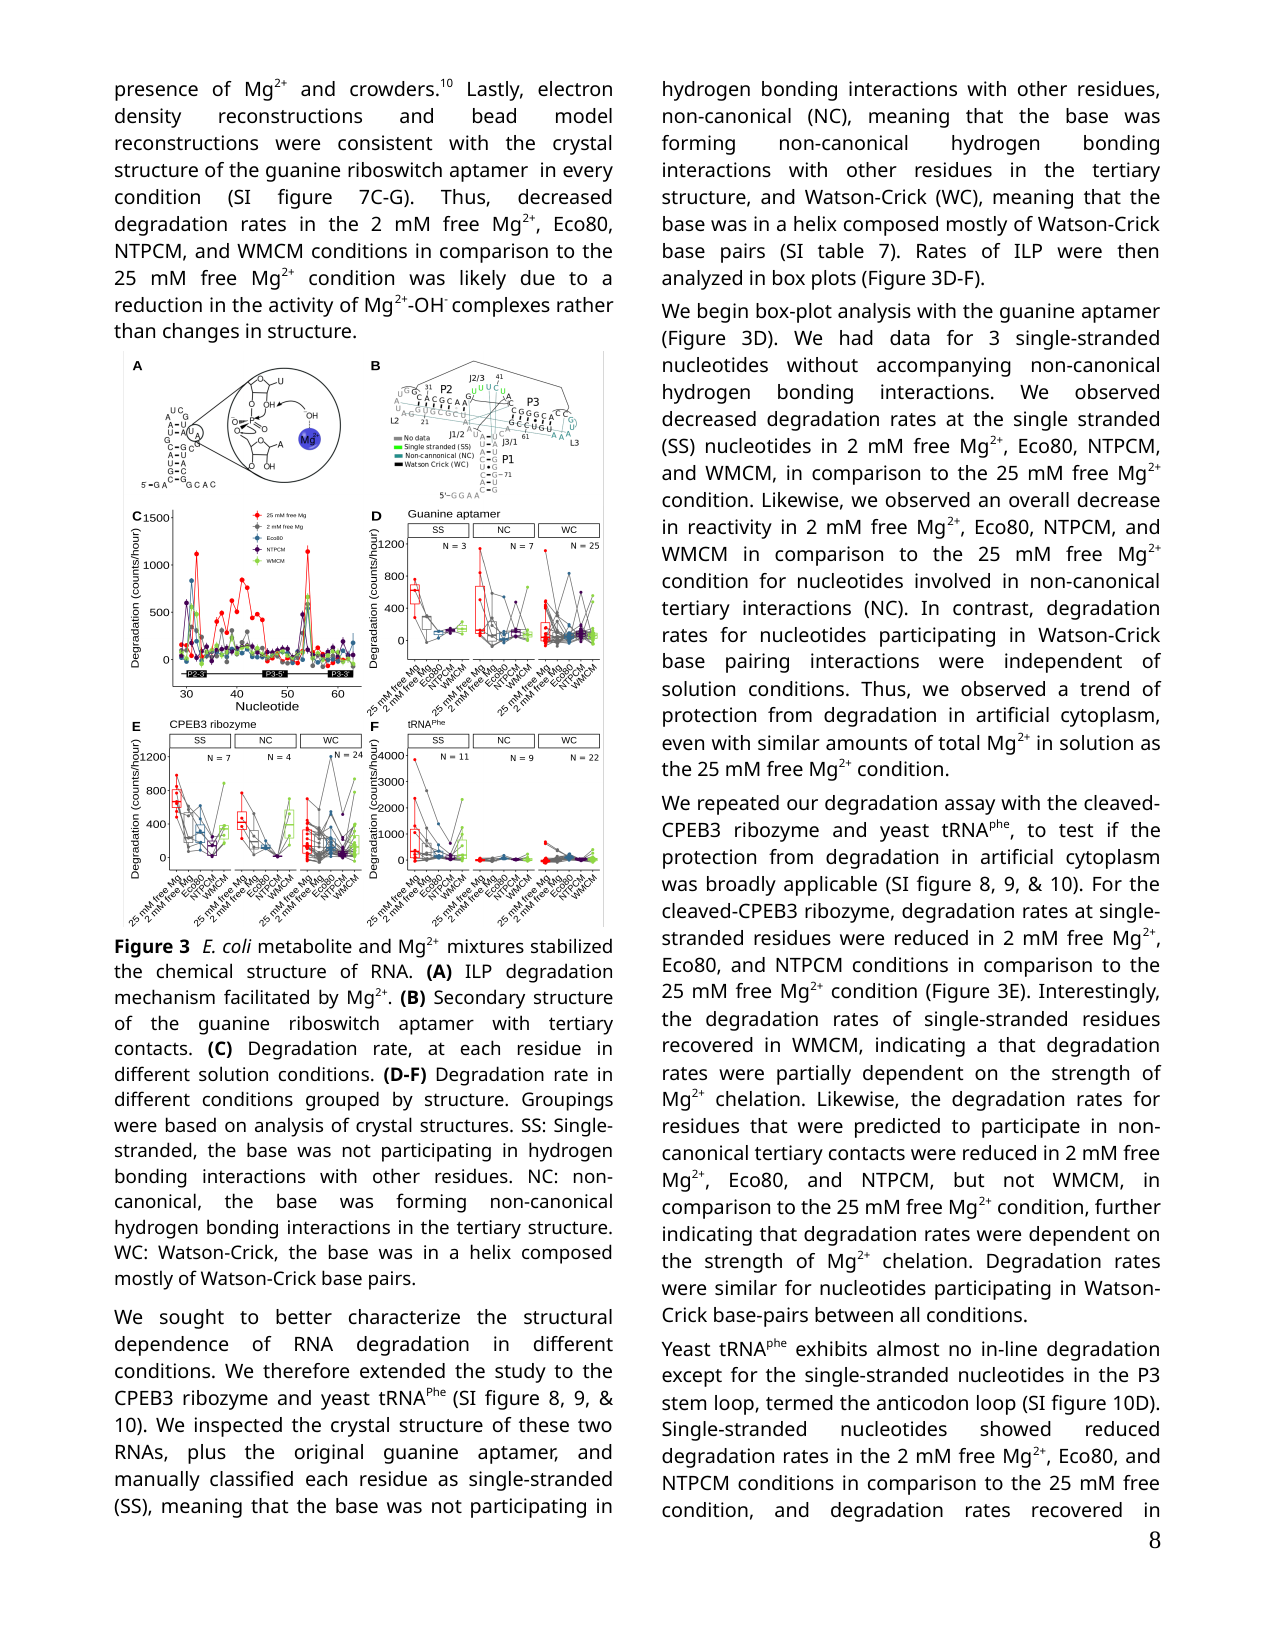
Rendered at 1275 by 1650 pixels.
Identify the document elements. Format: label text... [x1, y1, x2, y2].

text We repeated our degradation assay with the cleaved-CPEB3 ribozyme and yeast tRNAphe, to test if the protection from degradation in artificial cytoplasm was broadly applicable (SI figure 8, 9, & 10). For the cleaved-CPEB3 ribozyme, degradation rates at single-stranded residues were reduced in 2 mM free Mg2+, Eco80, and NTPCM conditions in comparison to the 25 mM free Mg2+ condition (Figure 3E). Interestingly, the degradation rates of single-stranded residues recovered in WMCM, indicating a that degradation rates were partially dependent on the strength of Mg2+ chelation. Likewise, the degradation rates for residues that were predicted to participate in non-canonical tertiary contacts were reduced in 2 mM free Mg2+, Eco80, and NTPCM, but not WMCM, in comparison to the 25 mM free Mg2+ condition, further indicating that degradation rates were dependent on the strength of Mg2+ chelation. Degradation rates were similar for nucleotides participating in Watson-Crick base-pairs between all conditions. [661, 789, 1161, 1328]
text We sought to better characterize the structural dependence of RNA degradation in different conditions. We therefore extended the study to the CPEB3 ribozyme and yeast tRNAPhe (SI figure 8, 9, & 10). We inspected the crystal structure of these two RNAs, plus the original guanine aptamer, and manually classified each residue as single-stranded (SS), meaning that the base was not participating in hydrogen bonding interactions with other residues, non-canonical (NC), meaning that the base was forming non-canonical hydrogen bonding interactions with other residues in the tertiary structure, and Watson-Crick (WC), meaning that the base was in a helix composed mostly of Watson-Crick base pairs (SI table 7). Rates of ILP were then analyzed in box plots (Figure 3D-F). [114, 1303, 613, 1519]
picture [123, 351, 604, 927]
text We begin box-plot analysis with the guanine aptamer (Figure 3D). We had data for 3 single-stranded nucleotides without accompanying non-canonical hydrogen bonding interactions. We observed decreased degradation rates at the single stranded (SS) nucleotides in 2 mM free Mg2+, Eco80, NTPCM, and WMCM, in comparison to the 25 mM free Mg2+ condition. Likewise, we observed an overall decrease in reactivity in 2 mM free Mg2+, Eco80, NTPCM, and WMCM in comparison to the 25 mM free Mg2+ condition for nucleotides involved in non-canonical tertiary interactions (NC). In contrast, degradation rates for nucleotides participating in Watson-Crick base pairing interactions were independent of solution conditions. Thus, we observed a trend of protection from degradation in artificial cytoplasm, even with similar amounts of total Mg2+ in solution as the 25 mM free Mg2+ condition. [661, 297, 1161, 783]
text We sought to better characterize the structural dependence of RNA degradation in different conditions. We therefore extended the study to the CPEB3 ribozyme and yeast tRNAPhe (SI figure 8, 9, & 10). We inspected the crystal structure of these two RNAs, plus the original guanine aptamer, and manually classified each residue as single-stranded (SS), meaning that the base was not participating in hydrogen bonding interactions with other residues, non-canonical (NC), meaning that the base was forming non-canonical hydrogen bonding interactions with other residues in the tertiary structure, and Watson-Crick (WC), meaning that the base was in a helix composed mostly of Watson-Crick base pairs (SI table 7). Rates of ILP were then analyzed in box plots (Figure 3D-F). [661, 75, 1161, 291]
text Figure 3 E. coli metabolite and Mg2+ mixtures stabilized the chemical structure of RNA. (A) ILP degradation mechanism facilitated by Mg2+. (B) Secondary structure of the guanine riboswitch aptamer with tertiary contacts. (C) Degradation rate, at each residue in different solution conditions. (D-F) Degradation rate in different conditions grouped by structure. Groupings were based on analysis of crystal structures. SS: Single-stranded, the base was not participating in hydrogen bonding interactions with other residues. NC: non-canonical, the base was forming non-canonical hydrogen bonding interactions in the tertiary structure. WC: Watson-Crick, the base was in a helix composed mostly of Watson-Crick base pairs. [114, 933, 613, 1291]
